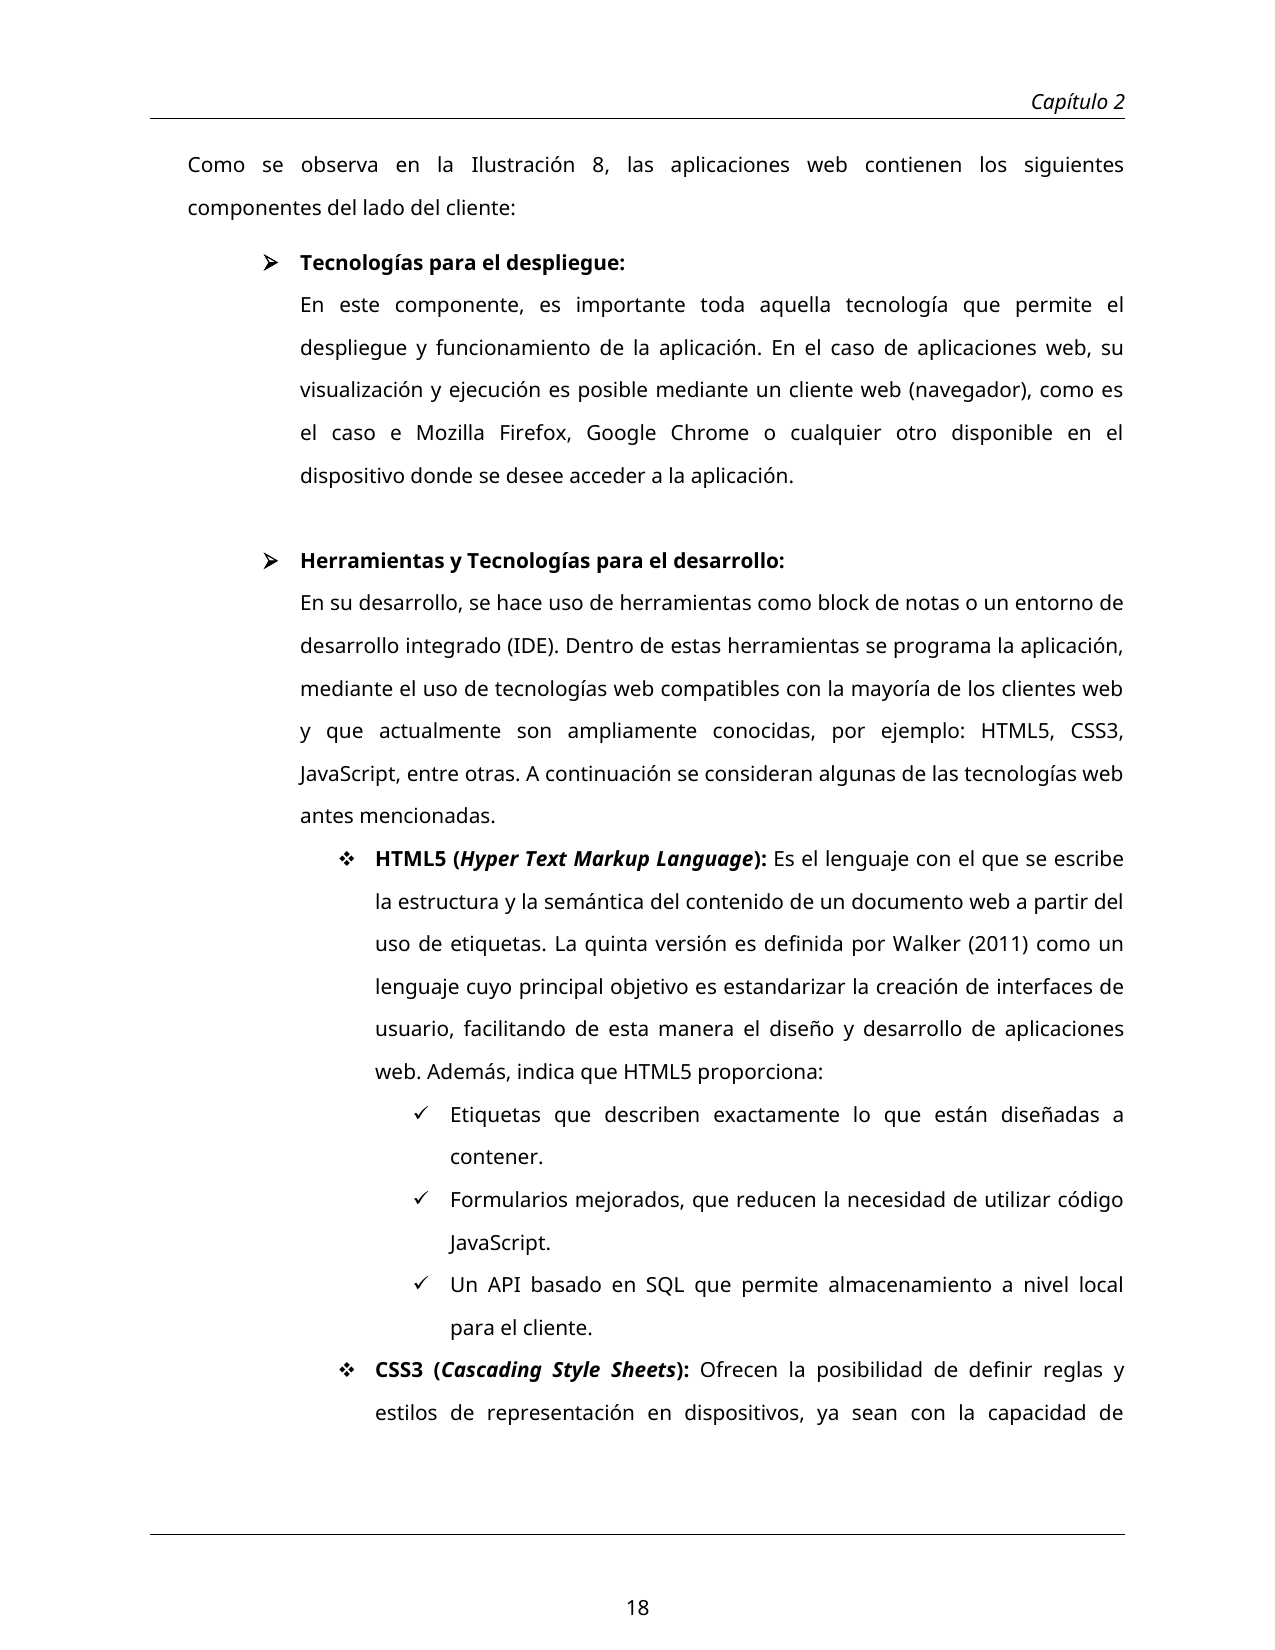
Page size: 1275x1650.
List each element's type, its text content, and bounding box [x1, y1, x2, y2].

list HTML5 (Hyper Text Markup Language): Es el lenguaje con el que se escribe la estructura y la semántica del contenido de un documento web a partir del uso de etiquetas. La quinta versión es definida por Walker (2011) como un lenguaje cuyo principal objetivo es estandarizar la creación de interfaces de usuario, facilitando de esta manera el diseño y desarrollo de aplicaciones web. Además, indica que HTML5 proporciona: [337, 844, 1125, 1086]
list En este componente, es importante toda aquella tecnología que permite el despliegue y funcionamiento de la aplicación. En el caso de aplicaciones web, su visualización y ejecución es posible mediante un cliente web (navegador), como es el caso e Mozilla Firefox, Google Chrome o cualquier otro disponible en el dispositivo donde se desee acceder a la aplicación. [300, 290, 1125, 489]
list Herramientas y Tecnologías para el desarrollo: [262, 546, 1125, 574]
list Formularios mejorados, que reducen la necesidad de utilizar código JavaScript. [412, 1185, 1125, 1256]
list Tecnologías para el despliegue: [262, 248, 1125, 276]
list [337, 1355, 1125, 1426]
list En su desarrollo, se hace uso de herramientas como block de notas o un entorno de desarrollo integrado (IDE). Dentro de estas herramientas se programa la aplicación, mediante el uso de tecnologías web compatibles con la mayoría de los clientes web y que actualmente son ampliamente conocidas, por ejemplo: HTML5, CSS3, JavaScript, entre otras. A continuación se consideran algunas de las tecnologías web antes mencionadas. [300, 588, 1125, 830]
text Como se observa en la Ilustración 8, las aplicaciones web contienen los siguientes componentes del lado del cliente: [187, 150, 1125, 221]
list Etiquetas que describen exactamente lo que están diseñadas a contener. [412, 1100, 1125, 1171]
list Un API basado en SQL que permite almacenamiento a nivel local para el cliente. [412, 1270, 1125, 1341]
